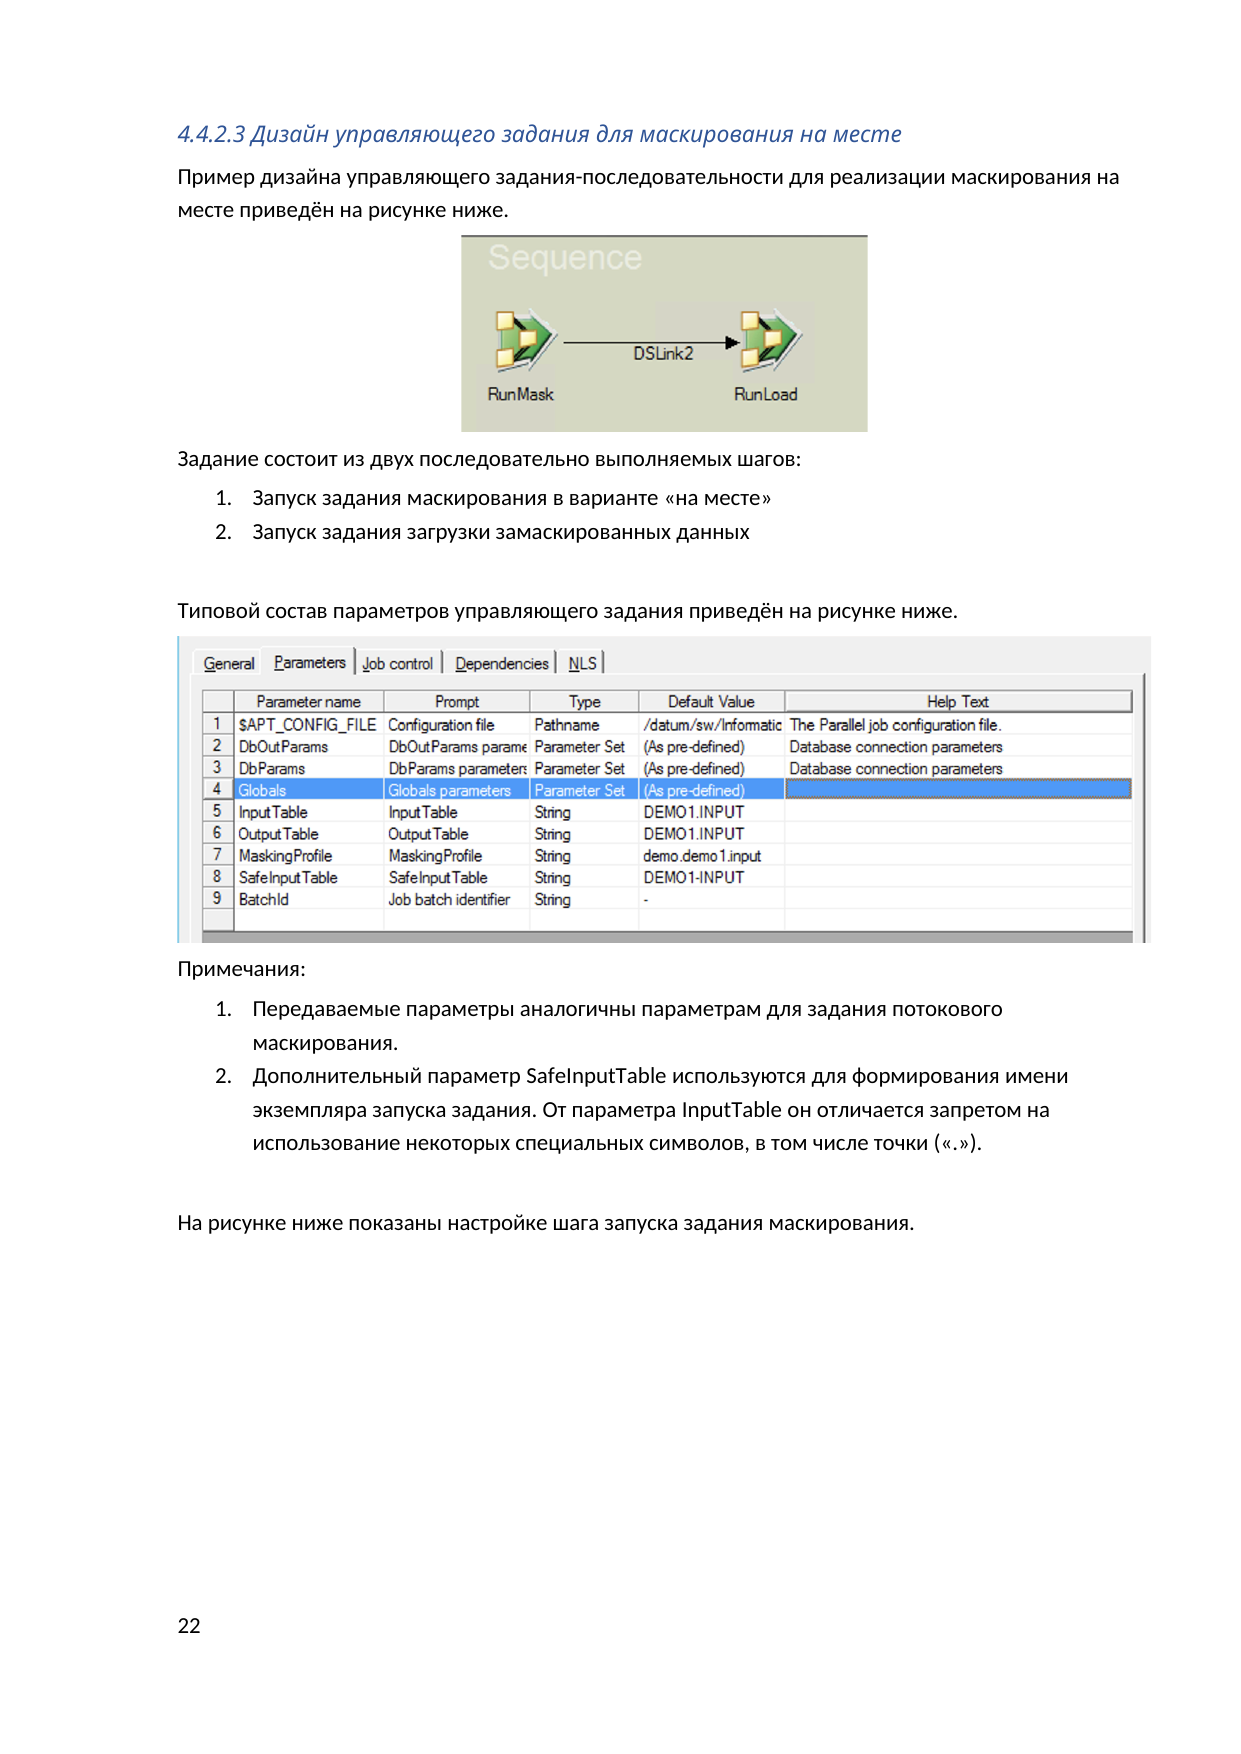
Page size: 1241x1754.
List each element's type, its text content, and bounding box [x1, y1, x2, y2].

picture [461, 235, 868, 432]
picture [177, 636, 1152, 943]
text На рисунке ниже показаны настройке шага запуска задания маскирования. [177, 1208, 1152, 1236]
list Запуск задания маскирования в варианте «на месте» [215, 483, 1152, 511]
list Дополнительный параметр SafeInputTable используются для формирования имени экземпляра запуска задания. От параметра InputTable он отличается запретом на использование некоторых специальных символов, в том числе точки («.»). [215, 1061, 1152, 1157]
text Примечания: [177, 954, 1152, 983]
text Типовой состав параметров управляющего задания приведён на рисунке ниже. [177, 597, 1152, 624]
text Задание состоит из двух последовательно выполняемых шагов: [177, 444, 1152, 472]
text Пример дизайна управляющего задания-последовательности для реализации маскирования на месте приведён на рисунке ниже. [177, 162, 1152, 223]
subtitle 4.4.2.3 Дизайн управляющего задания для маскирования на месте [177, 118, 1152, 149]
list Передаваемые параметры аналогичны параметрам для задания потокового маскирования. [215, 994, 1152, 1056]
list Запуск задания загрузки замаскированных данных [215, 517, 1152, 545]
